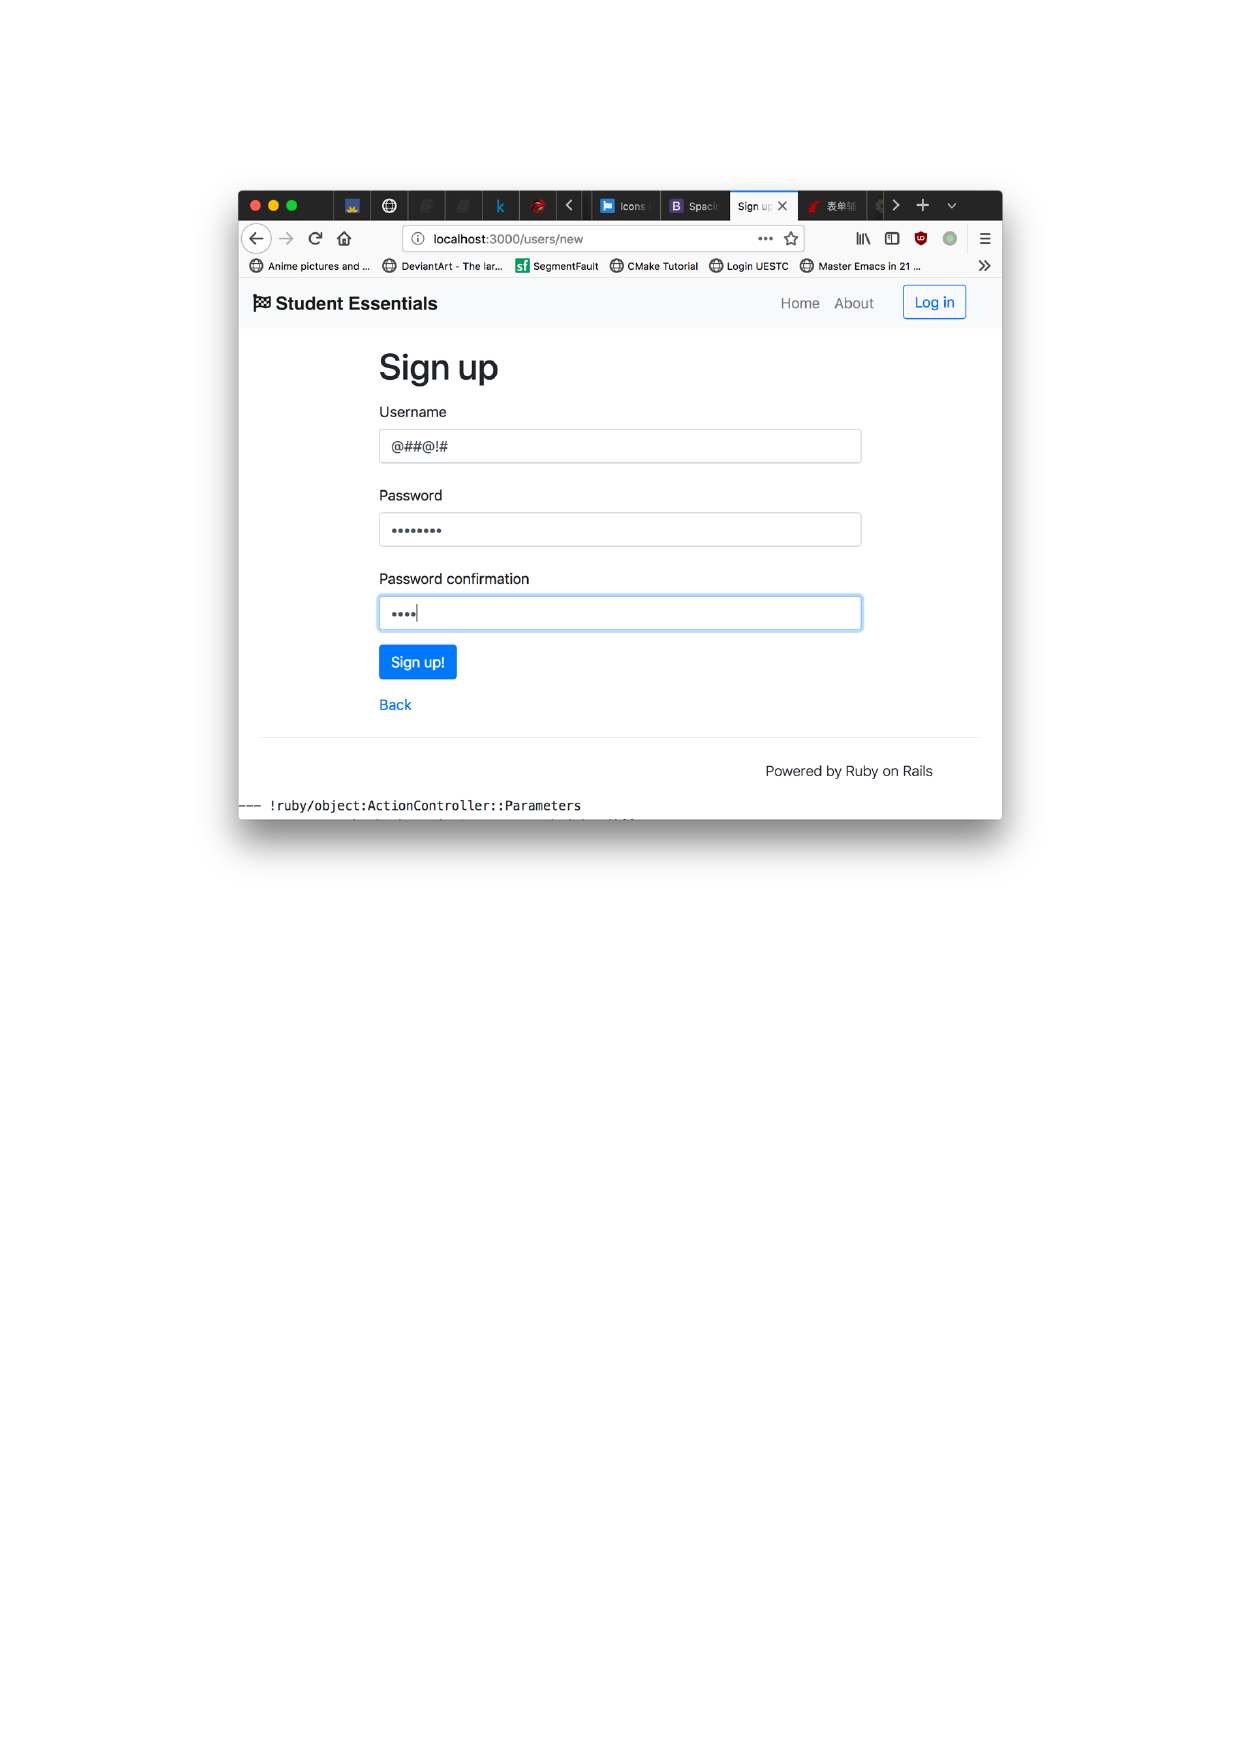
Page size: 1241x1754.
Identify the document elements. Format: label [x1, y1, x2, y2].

picture [187, 162, 1053, 892]
